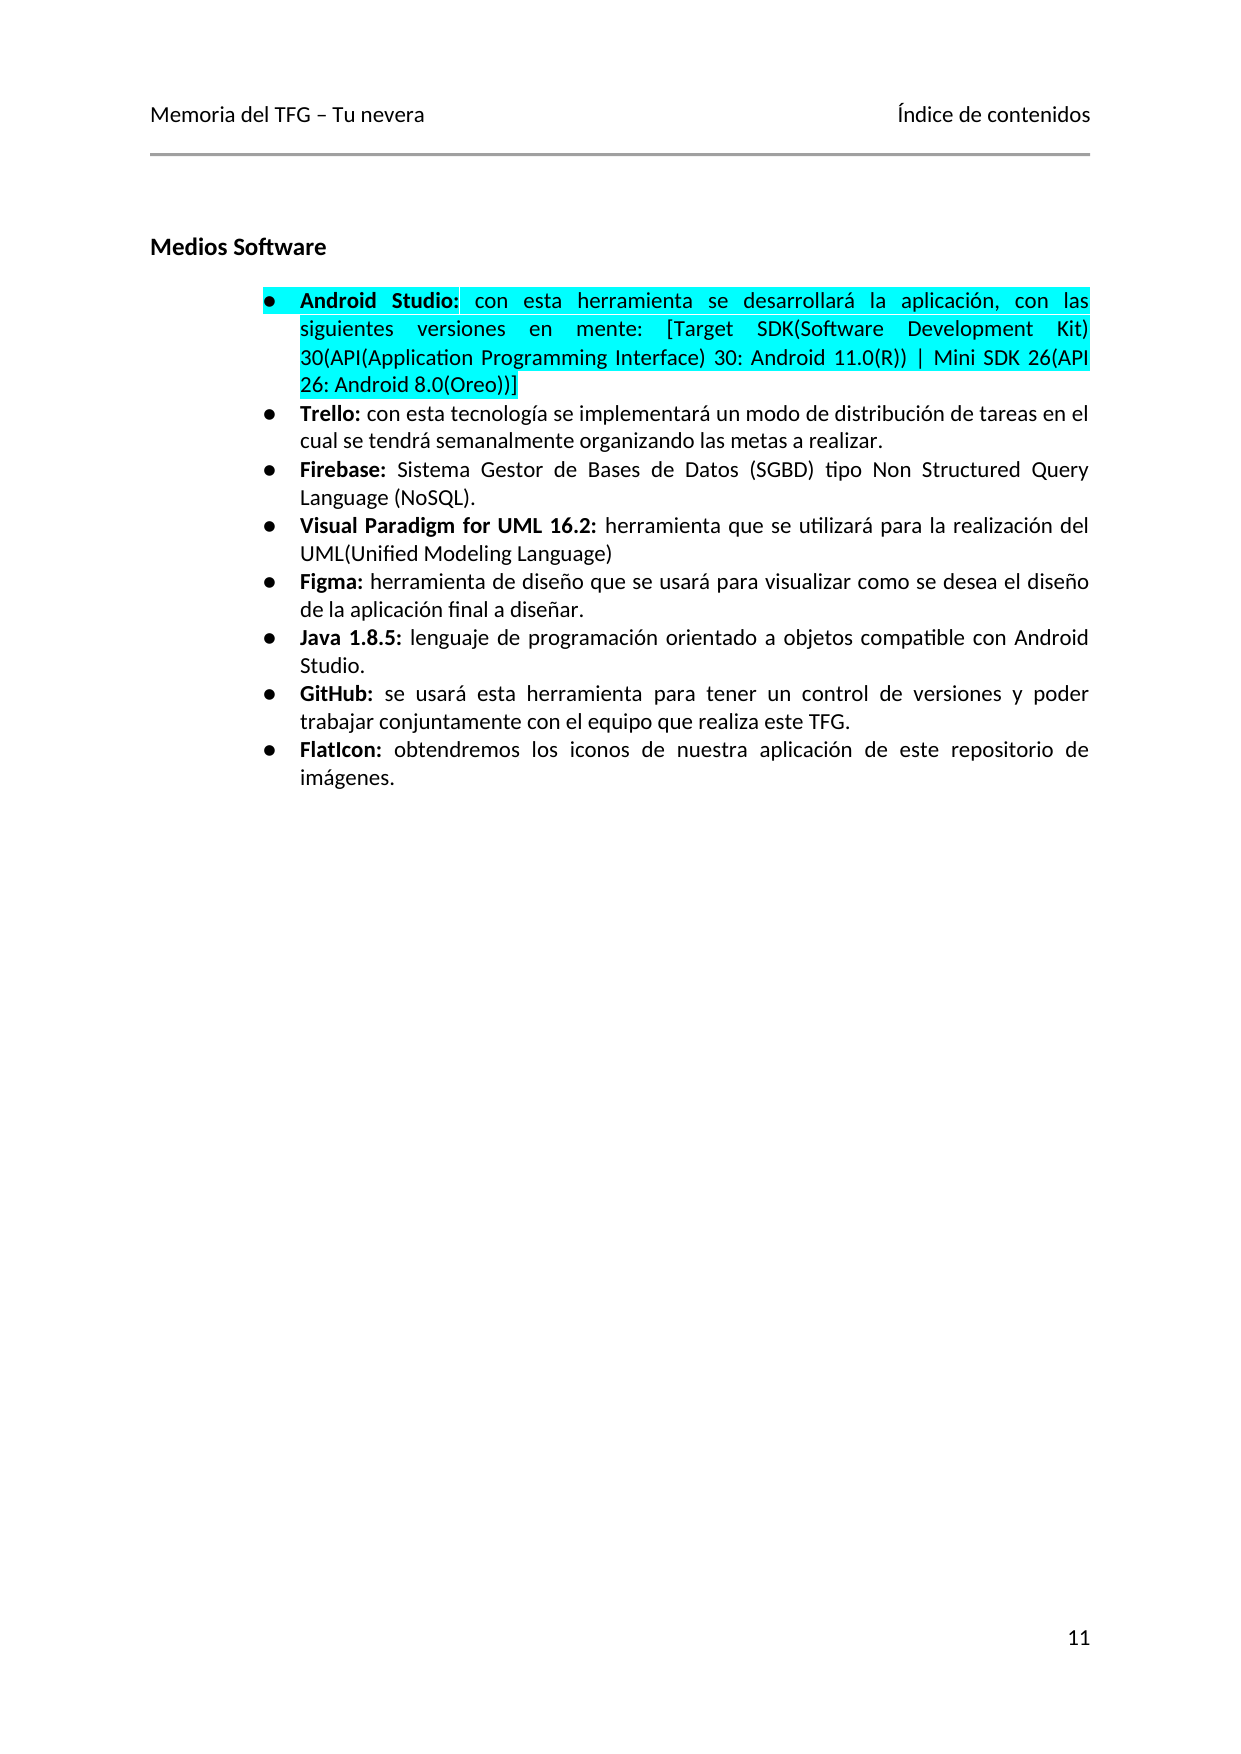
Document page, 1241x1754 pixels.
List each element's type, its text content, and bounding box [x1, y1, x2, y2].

list Android Studio: con esta herramienta se desarrollará la aplicación, con las siguientes versiones en mente: [Target SDK(Software Development Kit) 30(API(Application Programming Interface) 30: Android 11.0(R)) | Mini SDK 26(API 26: Android 8.0(Oreo))] [262, 287, 1090, 399]
list Java 1.8.5: lenguaje de programación orientado a objetos compatible con Android Studio. [262, 623, 1090, 679]
list FlatIcon: obtendremos los iconos de nuestra aplicación de este repositorio de imágenes. [262, 735, 1090, 791]
list Trello: con esta tecnología se implementará un modo de distribución de tareas en el cual se tendrá semanalmente organizando las metas a realizar. [262, 399, 1090, 455]
text Medios Software [150, 231, 1090, 262]
list Figma: herramienta de diseño que se usará para visualizar como se desea el diseño de la aplicación final a diseñar. [262, 567, 1090, 623]
list GitHub: se usará esta herramienta para tener un control de versiones y poder trabajar conjuntamente con el equipo que realiza este TFG. [262, 679, 1090, 735]
list Visual Paradigm for UML 16.2: herramienta que se utilizará para la realización del UML(Unified Modeling Language) [262, 511, 1090, 567]
list Firebase: Sistema Gestor de Bases de Datos (SGBD) tipo Non Structured Query Language (NoSQL). [262, 455, 1090, 511]
